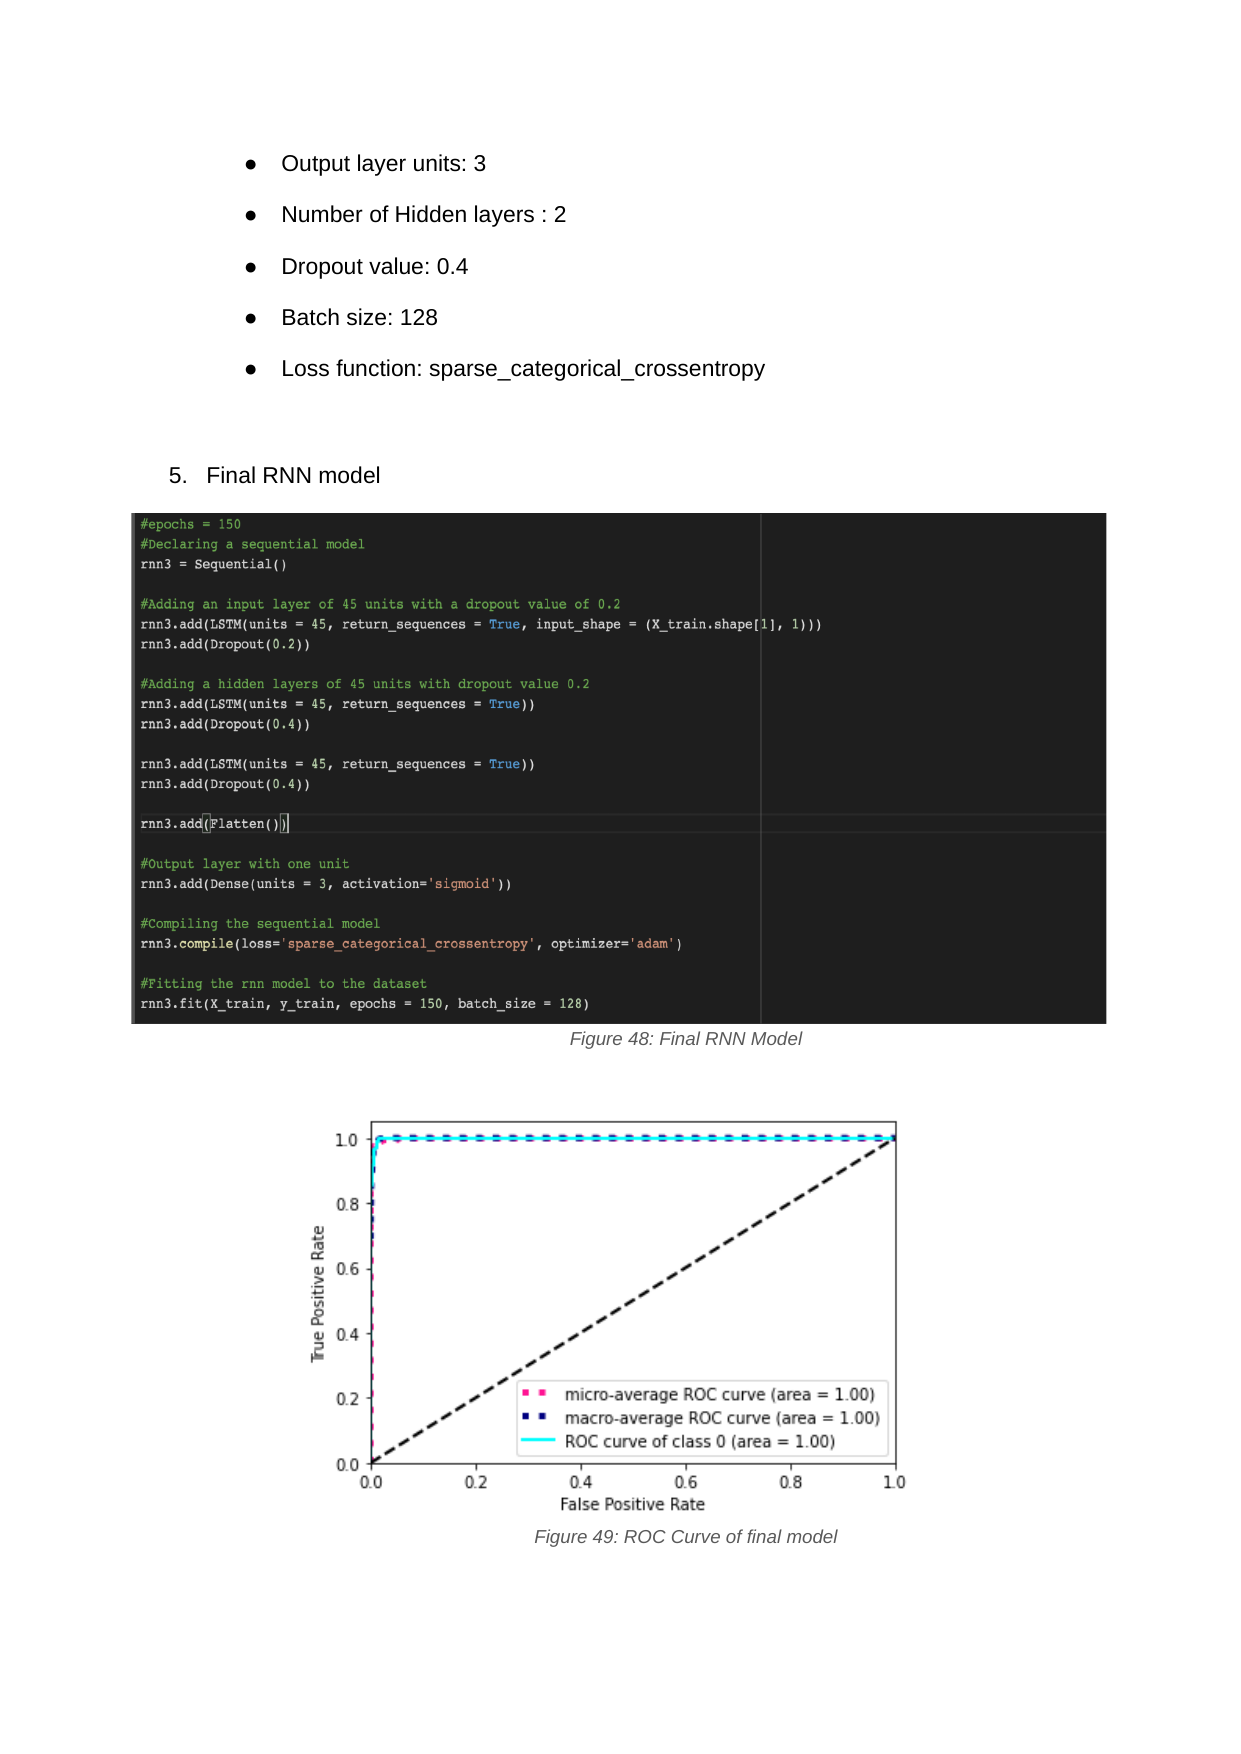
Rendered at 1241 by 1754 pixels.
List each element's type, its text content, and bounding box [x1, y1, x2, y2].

list Number of Hidden layers : 2 [244, 201, 1090, 228]
list Loss function: sparse_categorical_crossentropy [244, 355, 1090, 382]
list Dropout value: 0.4 [244, 253, 1090, 279]
text Figure 48: Final RNN Model [281, 1028, 1090, 1049]
picture [302, 1112, 919, 1523]
text Figure 49: ROC Curve of final model [281, 1526, 1090, 1548]
picture [131, 513, 1107, 1024]
list Output layer units: 3 [244, 150, 1090, 176]
list Batch size: 128 [244, 304, 1090, 330]
list Final RNN model [169, 462, 1090, 488]
